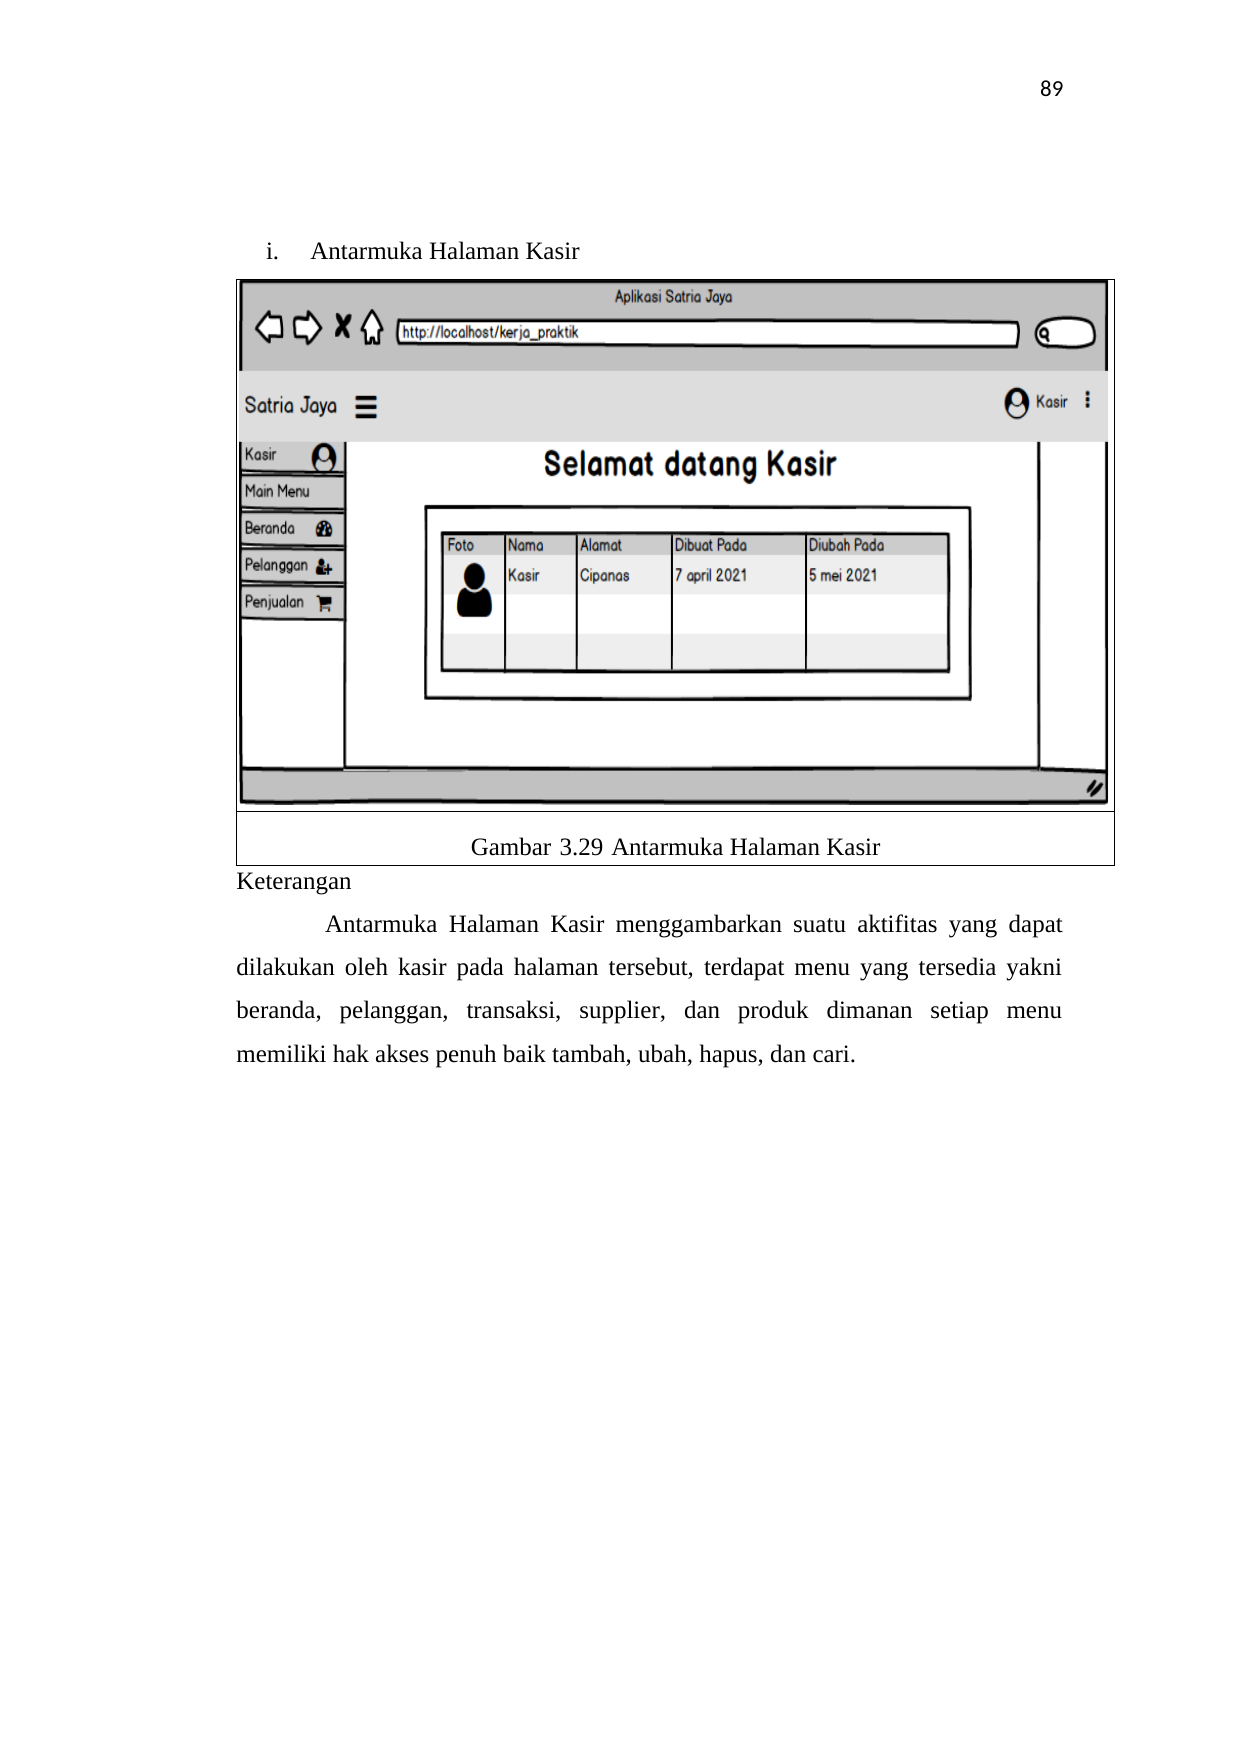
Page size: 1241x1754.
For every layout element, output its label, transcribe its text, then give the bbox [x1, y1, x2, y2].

table_header [237, 280, 1114, 811]
table_cell Gambar 3.29 Antarmuka Halaman Kasir [237, 812, 1114, 865]
list Antarmuka Halaman Kasir [266, 236, 1063, 265]
text Keterangan [236, 866, 1063, 895]
text Antarmuka Halaman Kasir menggambarkan suatu aktifitas yang dapat dilakukan oleh kasir pada halaman tersebut, terdapat menu yang tersedia yakni beranda, pelanggan, transaksi, supplier, dan produk dimanan setiap menu memiliki hak akses penuh baik tambah, ubah, hapus, dan cari. [236, 909, 1063, 1067]
